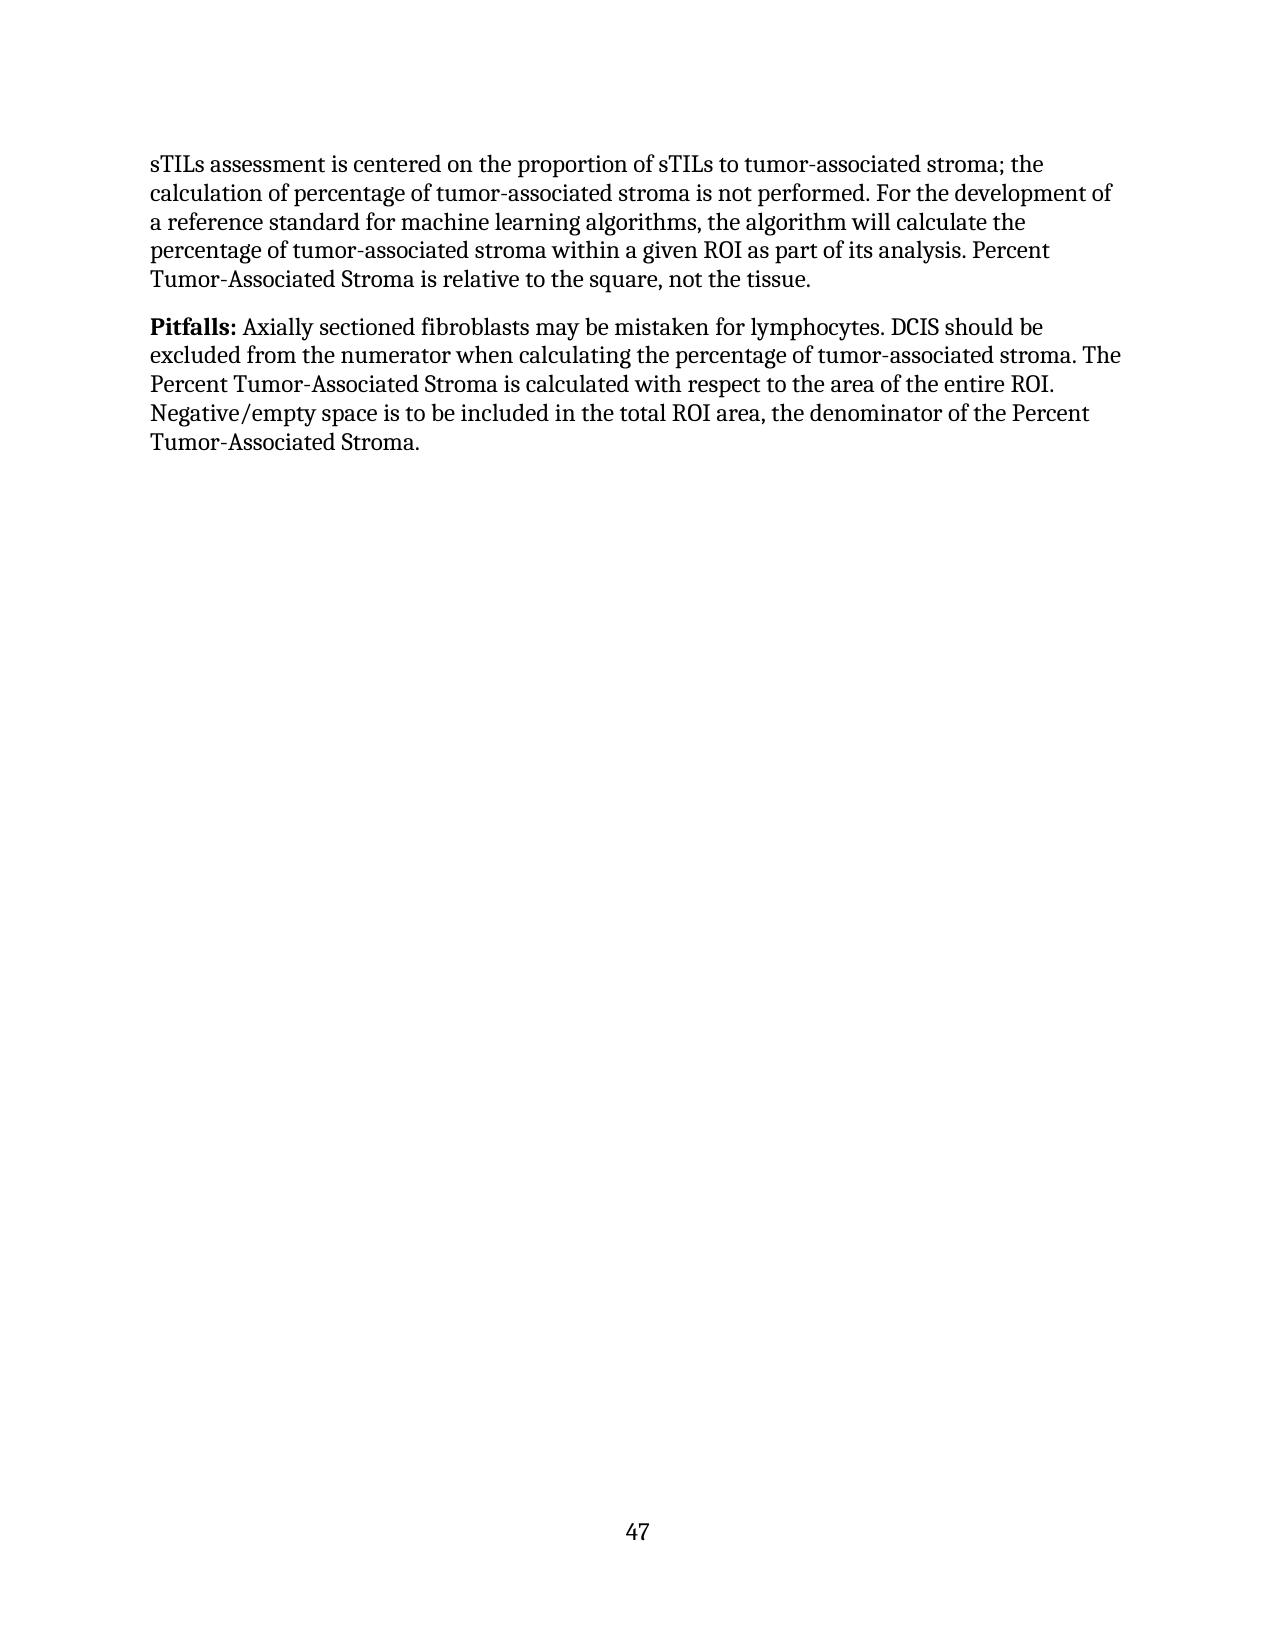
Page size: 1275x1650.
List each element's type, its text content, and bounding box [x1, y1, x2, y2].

text Pitfalls: Axially sectioned fibroblasts may be mistaken for lymphocytes. DCIS should be excluded from the numerator when calculating the percentage of tumor-associated stroma. The Percent Tumor-Associated Stroma is calculated with respect to the area of the entire ROI. Negative/empty space is to be included in the total ROI area, the denominator of the Percent Tumor-Associated Stroma. [150, 312, 1125, 456]
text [150, 150, 1125, 294]
